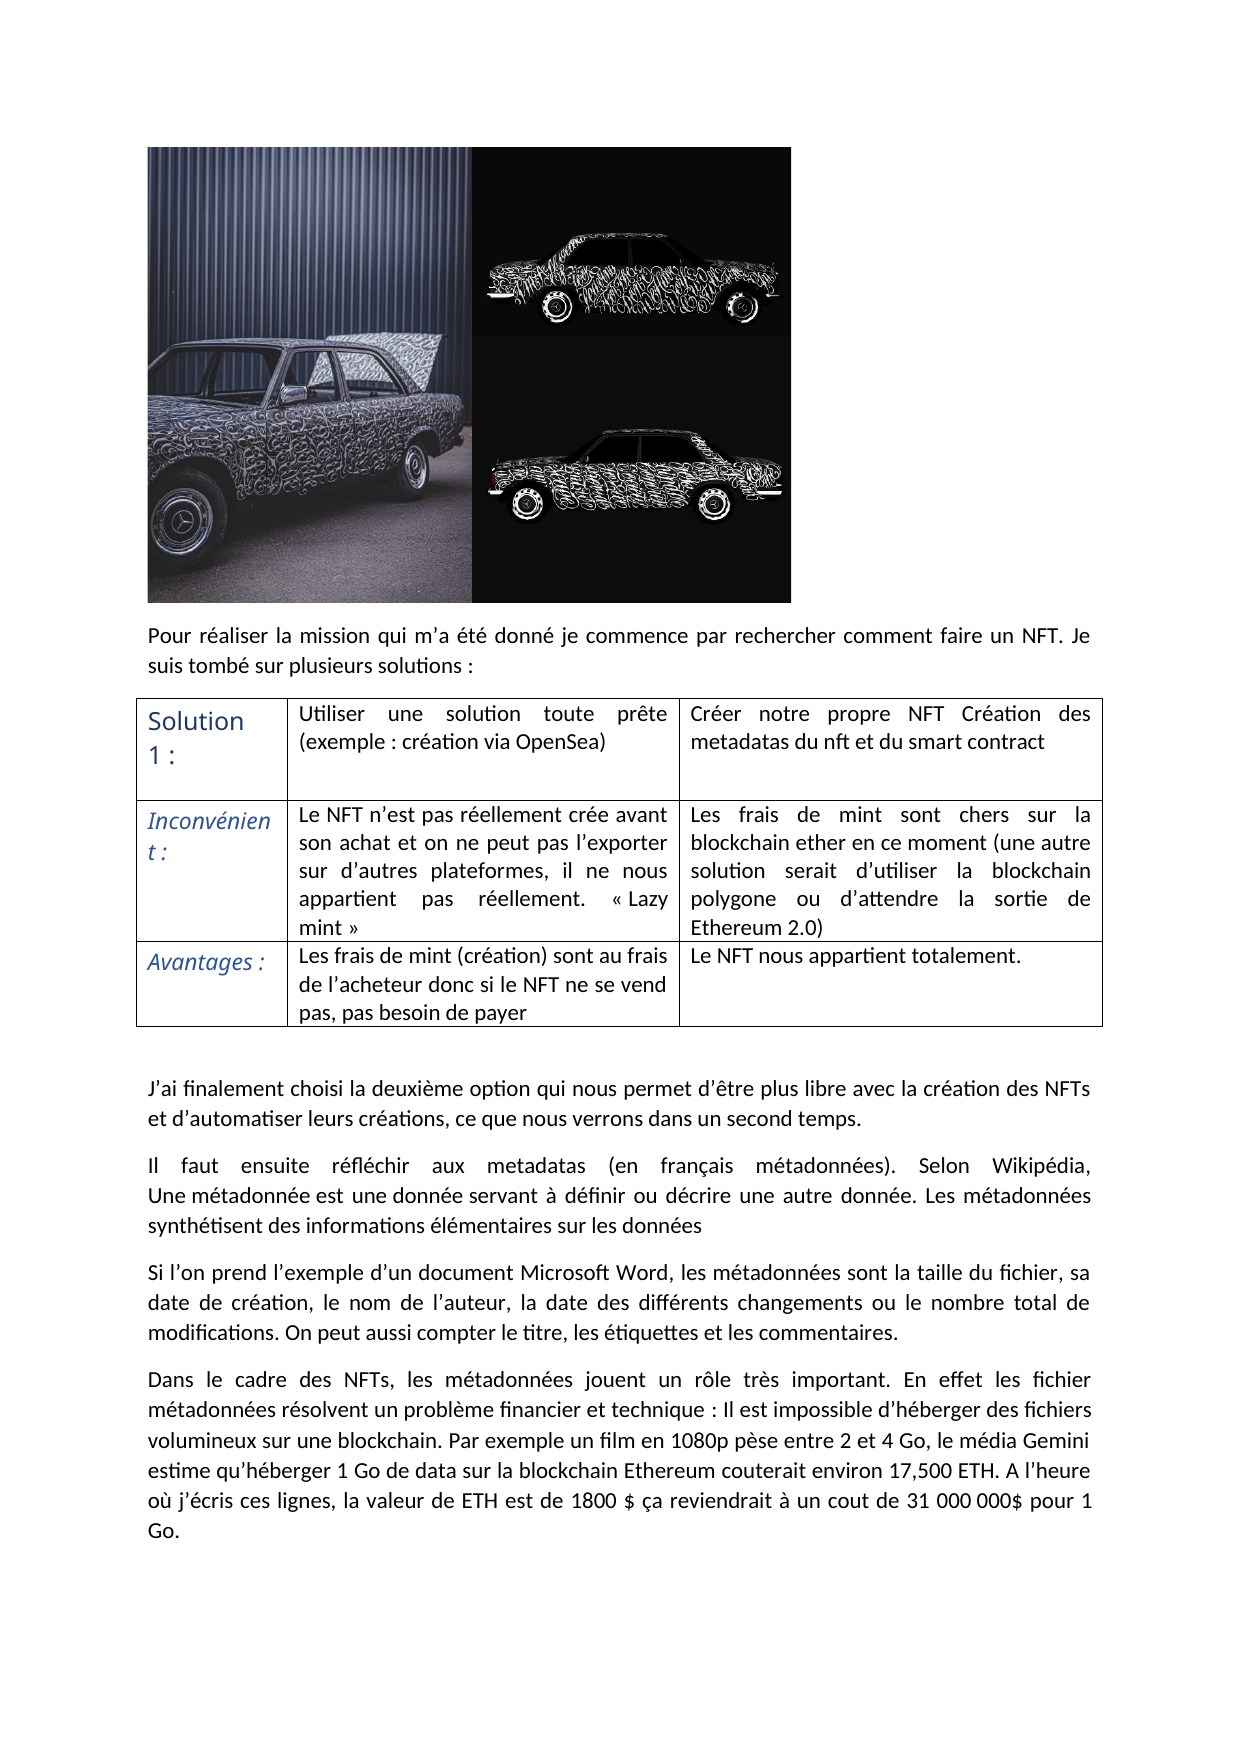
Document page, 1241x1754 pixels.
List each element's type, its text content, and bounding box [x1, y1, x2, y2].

text Si l’on prend l’exemple d’un document Microsoft Word, les métadonnées sont la taille du fichier, sa date de création, le nom de l’auteur, la date des différents changements ou le nombre total de modifications. On peut aussi compter le titre, les étiquettes et les commentaires. [148, 1258, 1093, 1346]
text Pour réaliser la mission qui m’a été donné je commence par rechercher comment faire un NFT. Je suis tombé sur plusieurs solutions : [148, 621, 1093, 679]
table_header Solution 1 : [137, 699, 287, 799]
table_cell Le NFT nous appartient totalement. [680, 942, 1102, 1026]
text Il faut ensuite réfléchir aux metadatas (en français métadonnées). Selon Wikipédia, Une métadonnée est une donnée servant à définir ou décrire une autre donnée. Les métadonnées synthétisent des informations élémentaires sur les données [148, 1151, 1093, 1239]
text Dans le cadre des NFTs, les métadonnées jouent un rôle très important. En effet les fichier métadonnées résolvent un problème financier et technique : Il est impossible d’héberger des fichiers volumineux sur une blockchain. Par exemple un film en 1080p pèse entre 2 et 4 Go, le média Gemini estime qu’héberger 1 Go de data sur la blockchain Ethereum couterait environ 17,500 ETH. A l’heure où j’écris ces lignes, la valeur de ETH est de 1800 $ ça reviendrait à un cout de 31 000 000$ pour 1 Go. [148, 1365, 1093, 1544]
table_cell Le NFT n’est pas réellement crée avant son achat et on ne peut pas l’exporter sur d’autres plateformes, il ne nous appartient pas réellement. « Lazy mint » [288, 801, 679, 941]
picture [147, 147, 792, 603]
table_cell Avantages : [137, 942, 287, 1026]
table_cell Les frais de mint sont chers sur la blockchain ether en ce moment (une autre solution serait d’utiliser la blockchain polygone ou d’attendre la sortie de Ethereum 2.0) [680, 801, 1102, 941]
text J’ai finalement choisi la deuxième option qui nous permet d’être plus libre avec la création des NFTs et d’automatiser leurs créations, ce que nous verrons dans un second temps. [148, 1074, 1093, 1132]
table_cell Les frais de mint (création) sont au frais de l’acheteur donc si le NFT ne se vend pas, pas besoin de payer [288, 942, 679, 1026]
table_header Utiliser une solution toute prête (exemple : création via OpenSea) [288, 699, 679, 799]
table_cell Inconvénient : [137, 801, 287, 941]
table_header Créer notre propre NFT Création des metadatas du nft et du smart contract [680, 699, 1102, 799]
